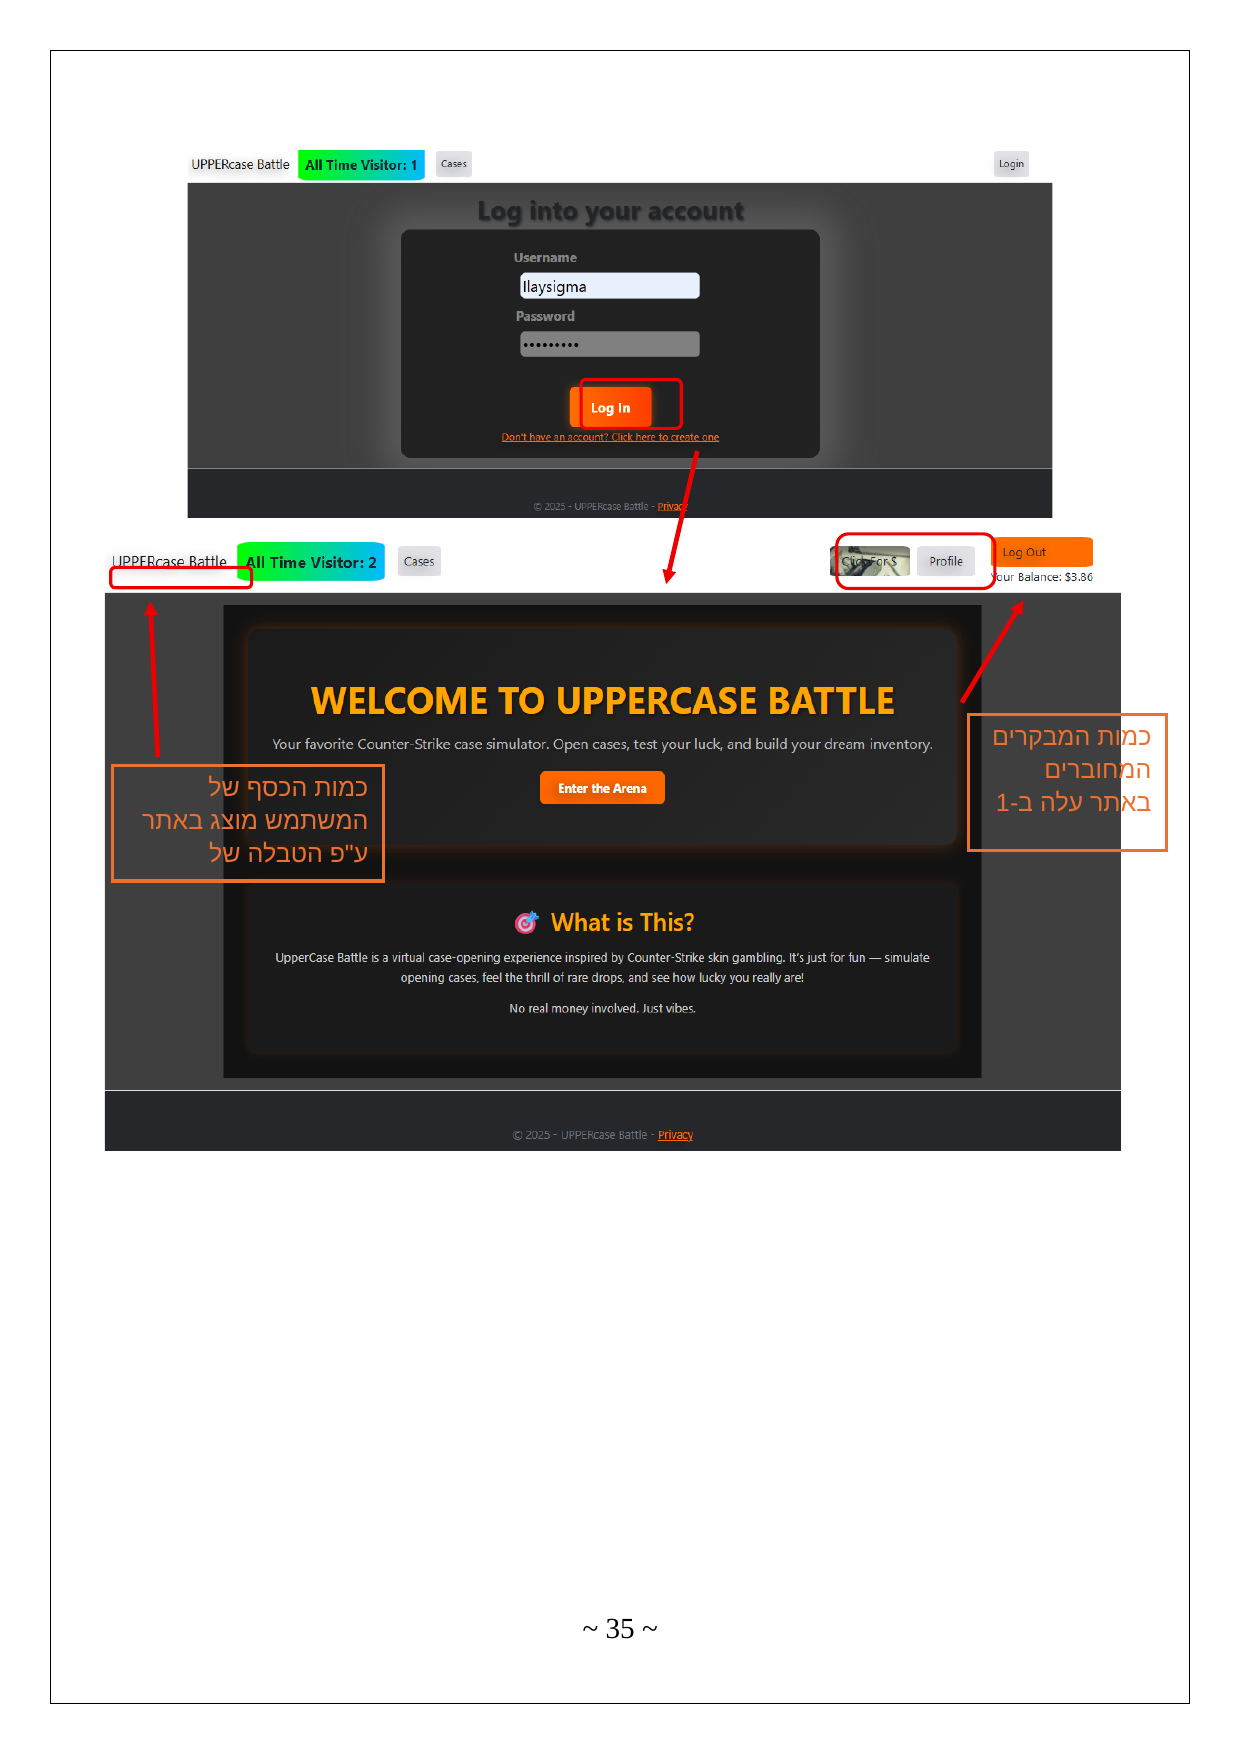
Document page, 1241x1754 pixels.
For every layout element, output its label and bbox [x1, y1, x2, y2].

picture [187, 150, 1053, 518]
picture [839, 536, 993, 586]
picture [104, 536, 1121, 1151]
picture [970, 716, 1121, 849]
